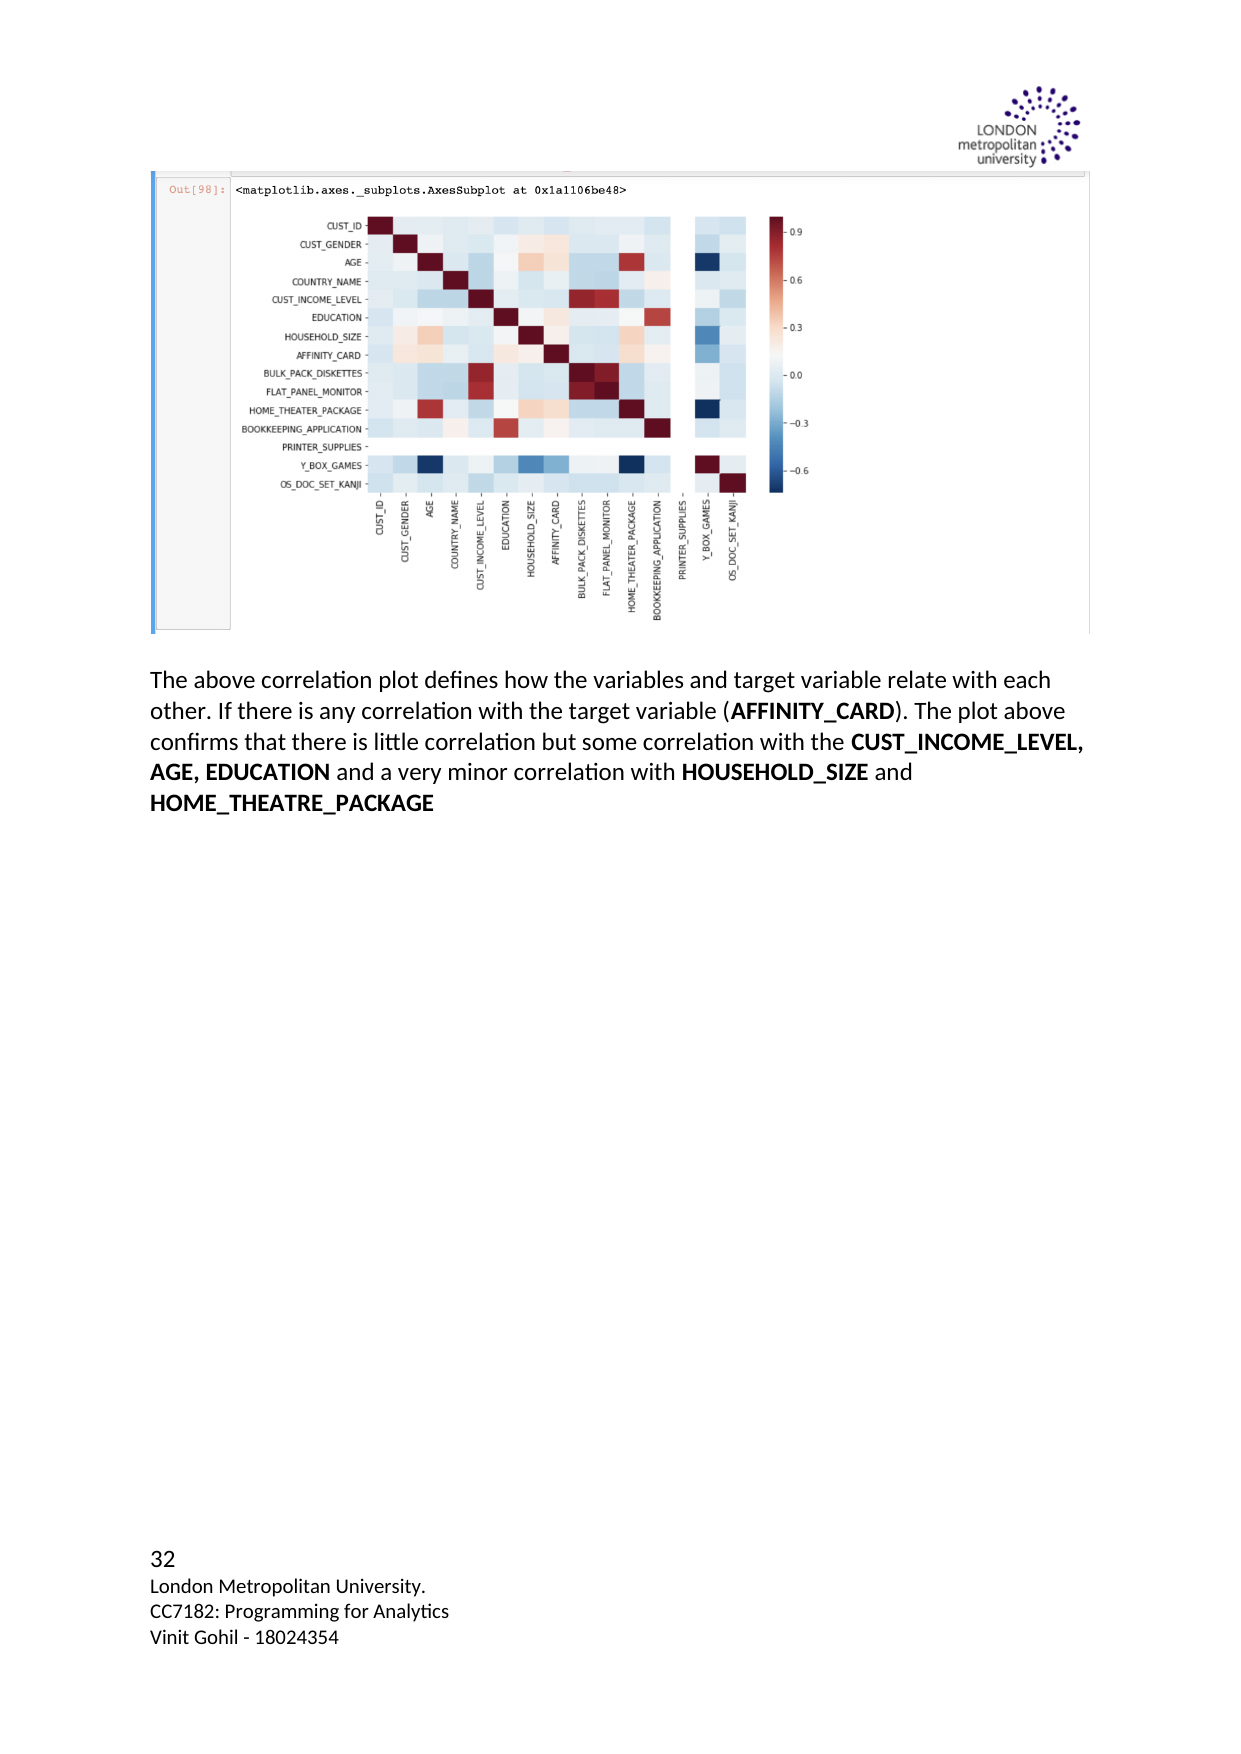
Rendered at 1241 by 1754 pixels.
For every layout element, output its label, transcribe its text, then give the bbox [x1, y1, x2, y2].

text The above correlation plot defines how the variables and target variable relate with each other. If there is any correlation with the target variable (AFFINITY_CARD). The plot above confirms that there is little correlation but some correlation with the CUST_INCOME_LEVEL, AGE, EDUCATION and a very minor correlation with HOUSEHOLD_SIZE and HOME_THEATRE_PACKAGE [150, 664, 1090, 817]
picture [150, 73, 1091, 634]
